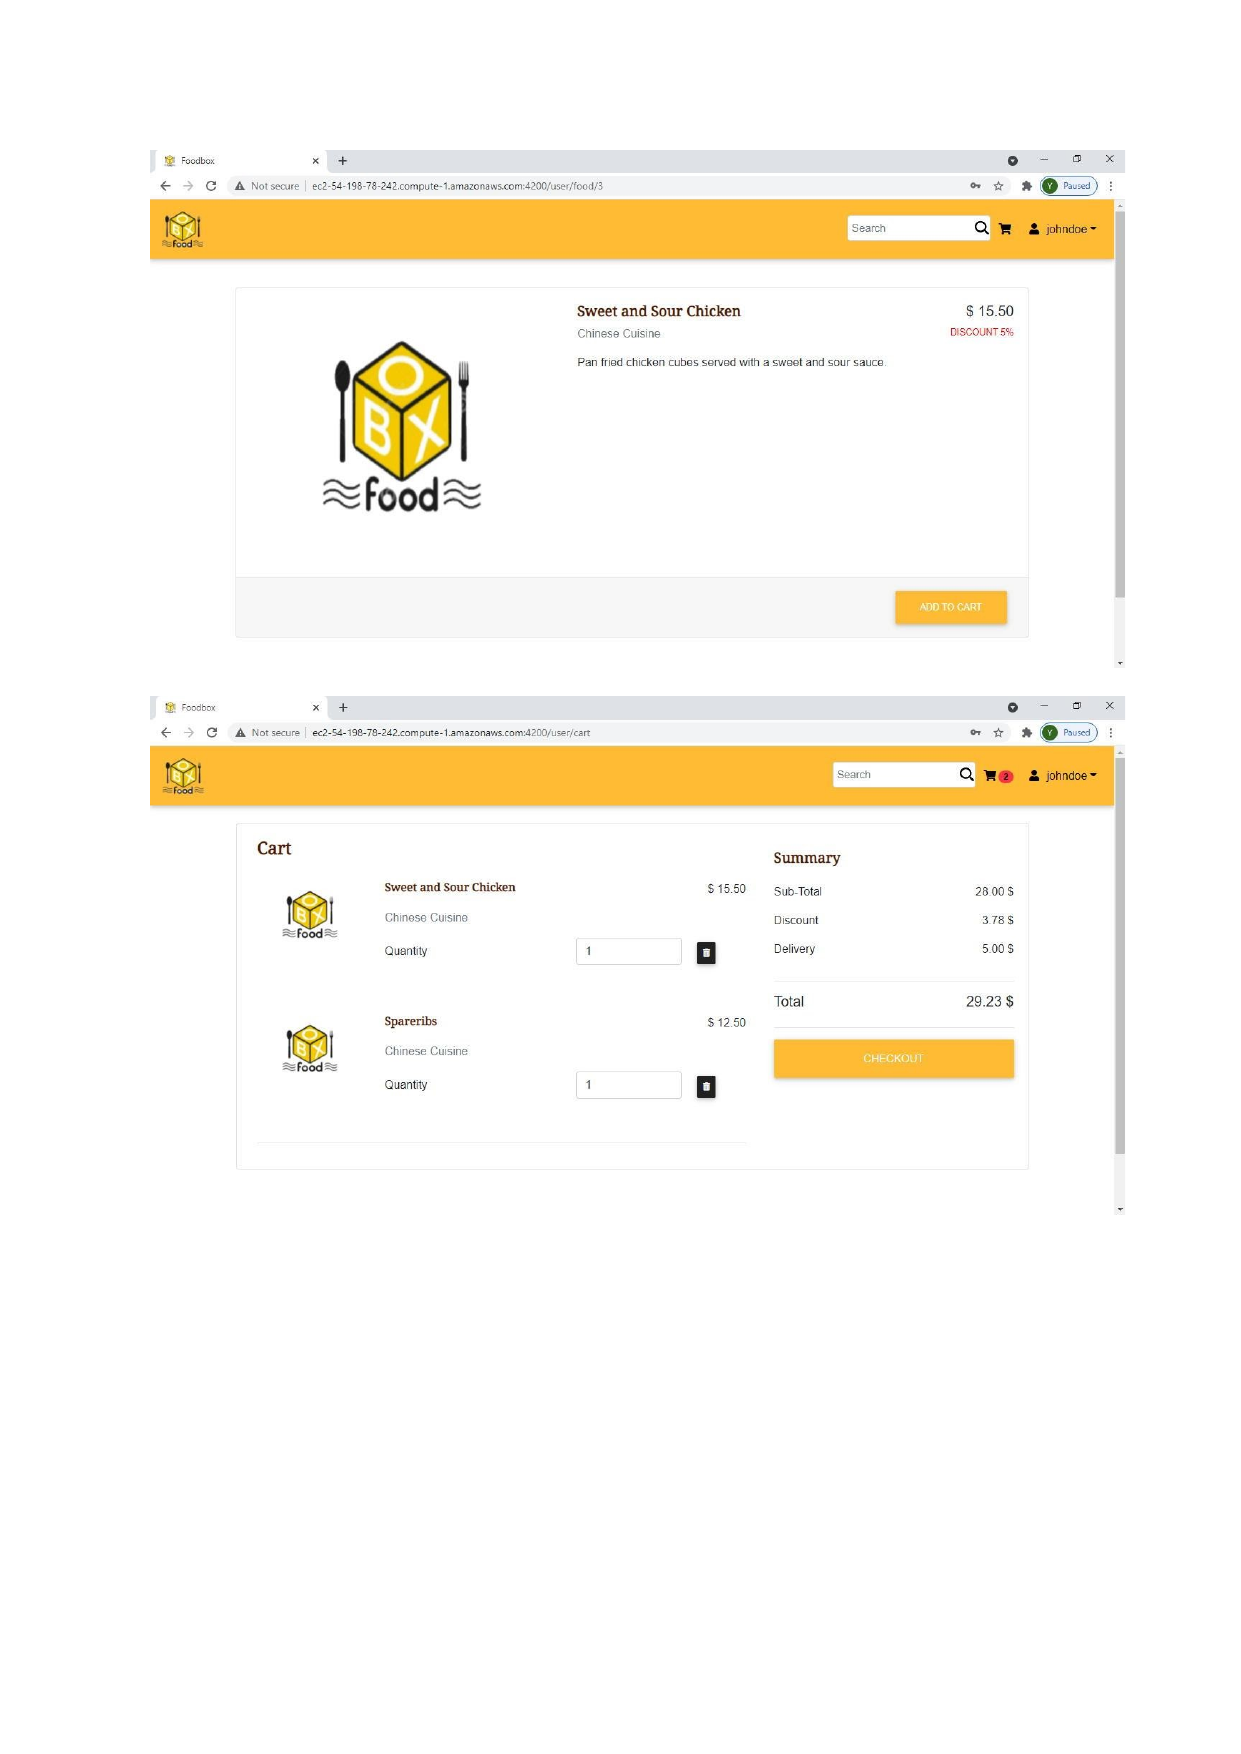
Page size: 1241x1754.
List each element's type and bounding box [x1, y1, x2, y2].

picture [150, 150, 1125, 668]
picture [150, 696, 1125, 1215]
